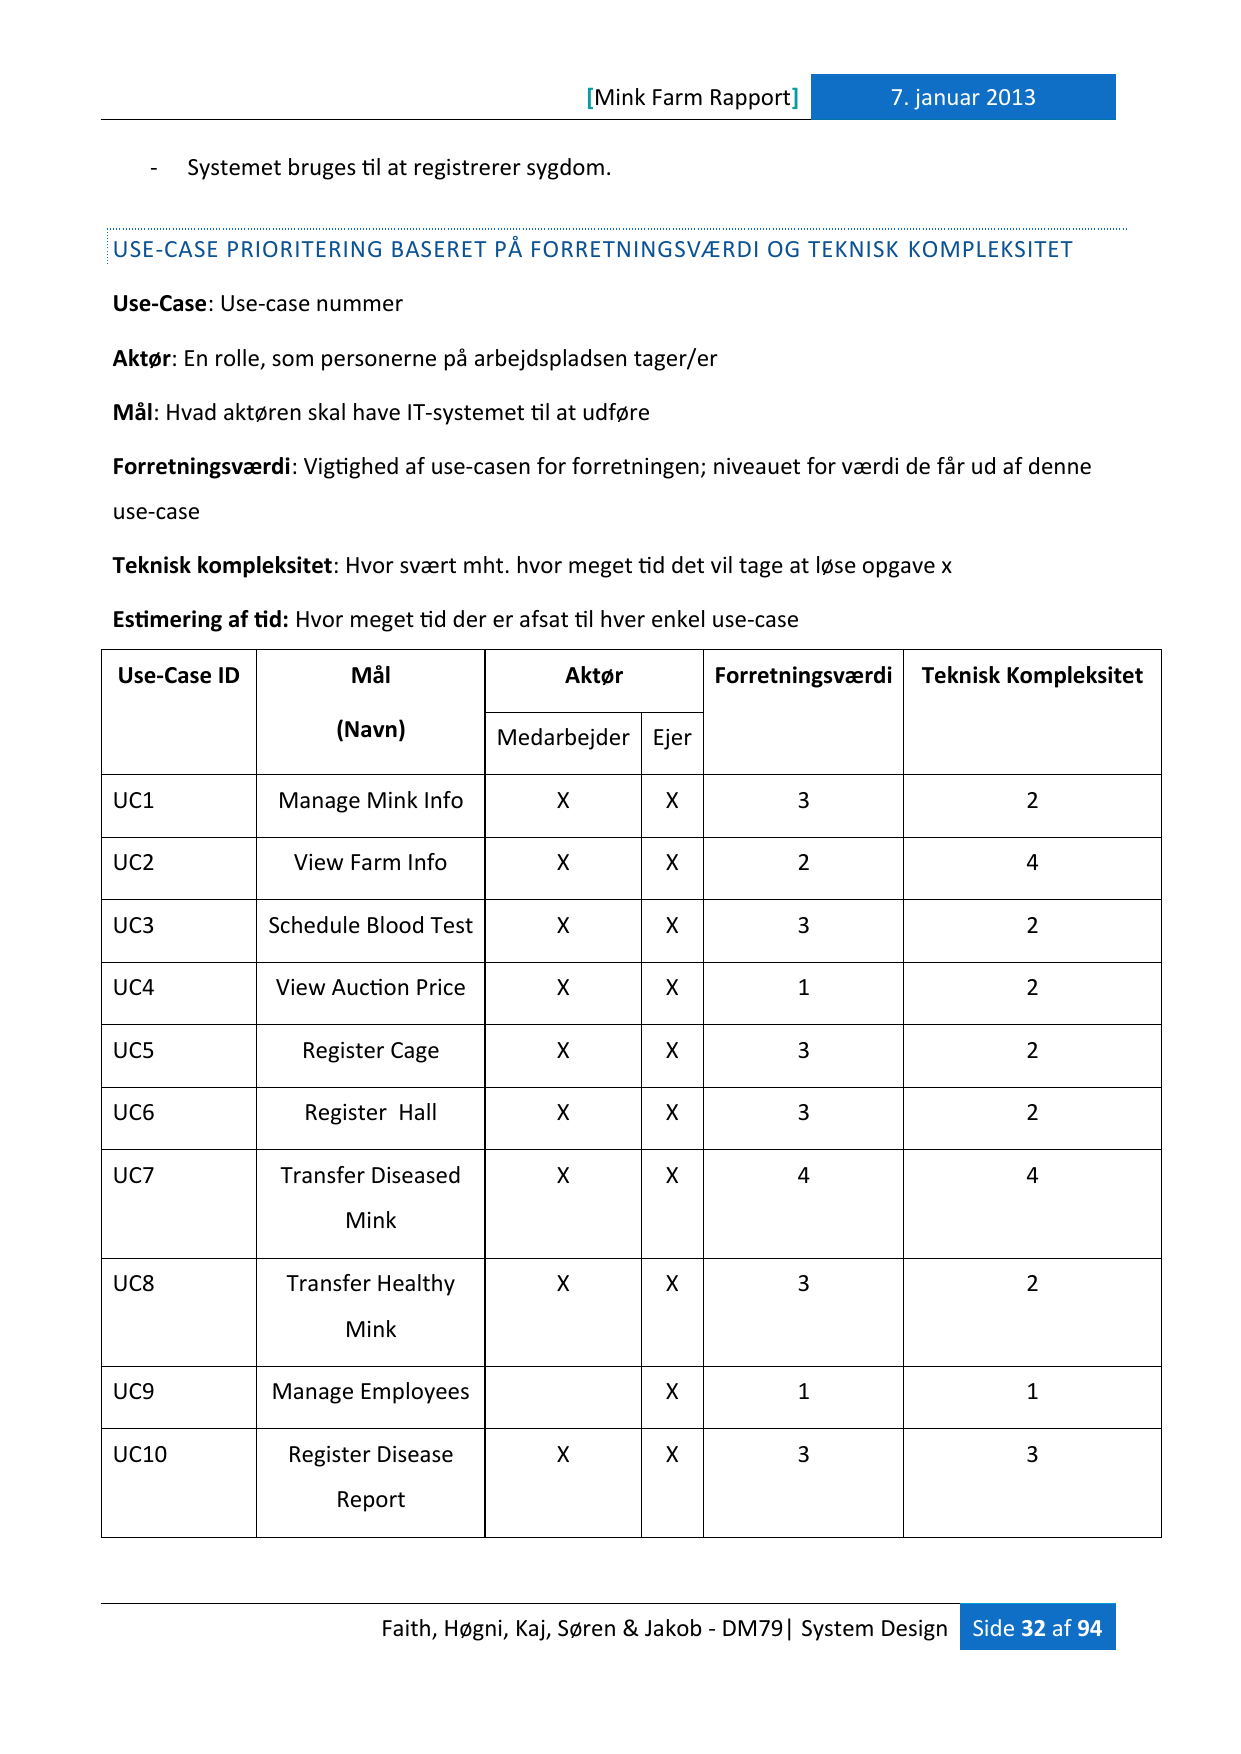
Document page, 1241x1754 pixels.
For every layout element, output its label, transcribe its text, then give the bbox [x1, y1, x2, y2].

table_cell 1 [704, 963, 903, 1024]
table_cell 3 [704, 1088, 903, 1149]
table_cell X [642, 838, 703, 899]
text Mål: Hvad aktøren skal have IT-systemet til at udføre [112, 396, 1128, 426]
table_cell X [486, 1088, 641, 1149]
table_cell X [642, 900, 703, 962]
table_cell 1 [904, 1367, 1161, 1428]
table_cell X [642, 1429, 703, 1537]
subtitle Use-case prioritering baseret på forretningsværdi og teknisk kompleksitet [107, 228, 1128, 264]
table_header Aktør [486, 650, 703, 712]
table_cell View Auction Price [257, 963, 484, 1024]
table_cell X [486, 1025, 641, 1087]
text Use-Case: Use-case nummer [112, 288, 1128, 318]
table_cell 2 [904, 1088, 1161, 1149]
table_cell UC1 [102, 775, 256, 837]
text Aktør: En rolle, som personerne på arbejdspladsen tager/er [112, 342, 1128, 372]
table_cell X [642, 1088, 703, 1149]
table_cell 3 [904, 1429, 1161, 1537]
table_cell X [486, 900, 641, 962]
table_cell X [642, 1025, 703, 1087]
table_cell X [486, 775, 641, 837]
table_cell Schedule Blood Test [257, 900, 484, 962]
table_cell 2 [904, 775, 1161, 837]
table_cell 4 [904, 838, 1161, 899]
table_cell X [642, 1150, 703, 1258]
text Teknisk kompleksitet: Hvor svært mht. hvor meget tid det vil tage at løse opgave x [112, 549, 1128, 580]
table_cell 1 [704, 1367, 903, 1428]
table_cell Transfer Healthy Mink [257, 1259, 484, 1366]
table_cell UC2 [102, 838, 256, 899]
table_cell UC6 [102, 1088, 256, 1149]
table_cell Register Disease Report [257, 1429, 484, 1537]
table_cell X [642, 775, 703, 837]
table_cell UC4 [102, 963, 256, 1024]
table_cell X [642, 1259, 703, 1366]
table_cell UC5 [102, 1025, 256, 1087]
table_cell UC3 [102, 900, 256, 962]
table_cell 3 [704, 1259, 903, 1366]
list Systemet bruges til at registrerer sygdom. [150, 151, 1128, 181]
table_cell UC7 [102, 1150, 256, 1258]
table_header Forretningsværdi [704, 650, 903, 774]
table_cell Ejer [642, 713, 703, 774]
table_cell Register Hall [257, 1088, 484, 1149]
table_cell View Farm Info [257, 838, 484, 899]
table_cell 2 [904, 963, 1161, 1024]
table_cell 4 [904, 1150, 1161, 1258]
table_cell 3 [704, 1429, 903, 1537]
table_cell 3 [704, 1025, 903, 1087]
table_cell X [486, 838, 641, 899]
table_cell 3 [704, 775, 903, 837]
table_cell UC10 [102, 1429, 256, 1537]
table_cell X [486, 1150, 641, 1258]
table_cell UC9 [102, 1367, 256, 1428]
table_cell 2 [904, 1025, 1161, 1087]
table_cell 3 [704, 900, 903, 962]
text Forretningsværdi: Vigtighed af use-casen for forretningen; niveauet for værdi de får ud af denne use-case [112, 450, 1128, 526]
table_cell 2 [904, 900, 1161, 962]
table_cell Transfer Diseased Mink [257, 1150, 484, 1258]
table_cell 2 [704, 838, 903, 899]
text Estimering af tid: Hvor meget tid der er afsat til hver enkel use-case [112, 604, 1128, 634]
table_cell X [642, 1367, 703, 1428]
table_cell UC8 [102, 1259, 256, 1366]
table_cell Register Cage [257, 1025, 484, 1087]
table_cell 4 [704, 1150, 903, 1258]
table_cell X [486, 963, 641, 1024]
table_cell [486, 1367, 641, 1428]
table_cell Manage Mink Info [257, 775, 484, 837]
table_cell X [642, 963, 703, 1024]
table_header Use-Case ID [102, 650, 256, 774]
table_cell X [486, 1259, 641, 1366]
table_cell Medarbejder [486, 713, 641, 774]
table_header Teknisk Kompleksitet [904, 650, 1161, 774]
table_cell Manage Employees [257, 1367, 484, 1428]
table_header Mål (Navn) [257, 650, 484, 774]
table_cell X [486, 1429, 641, 1537]
table_cell 2 [904, 1259, 1161, 1366]
